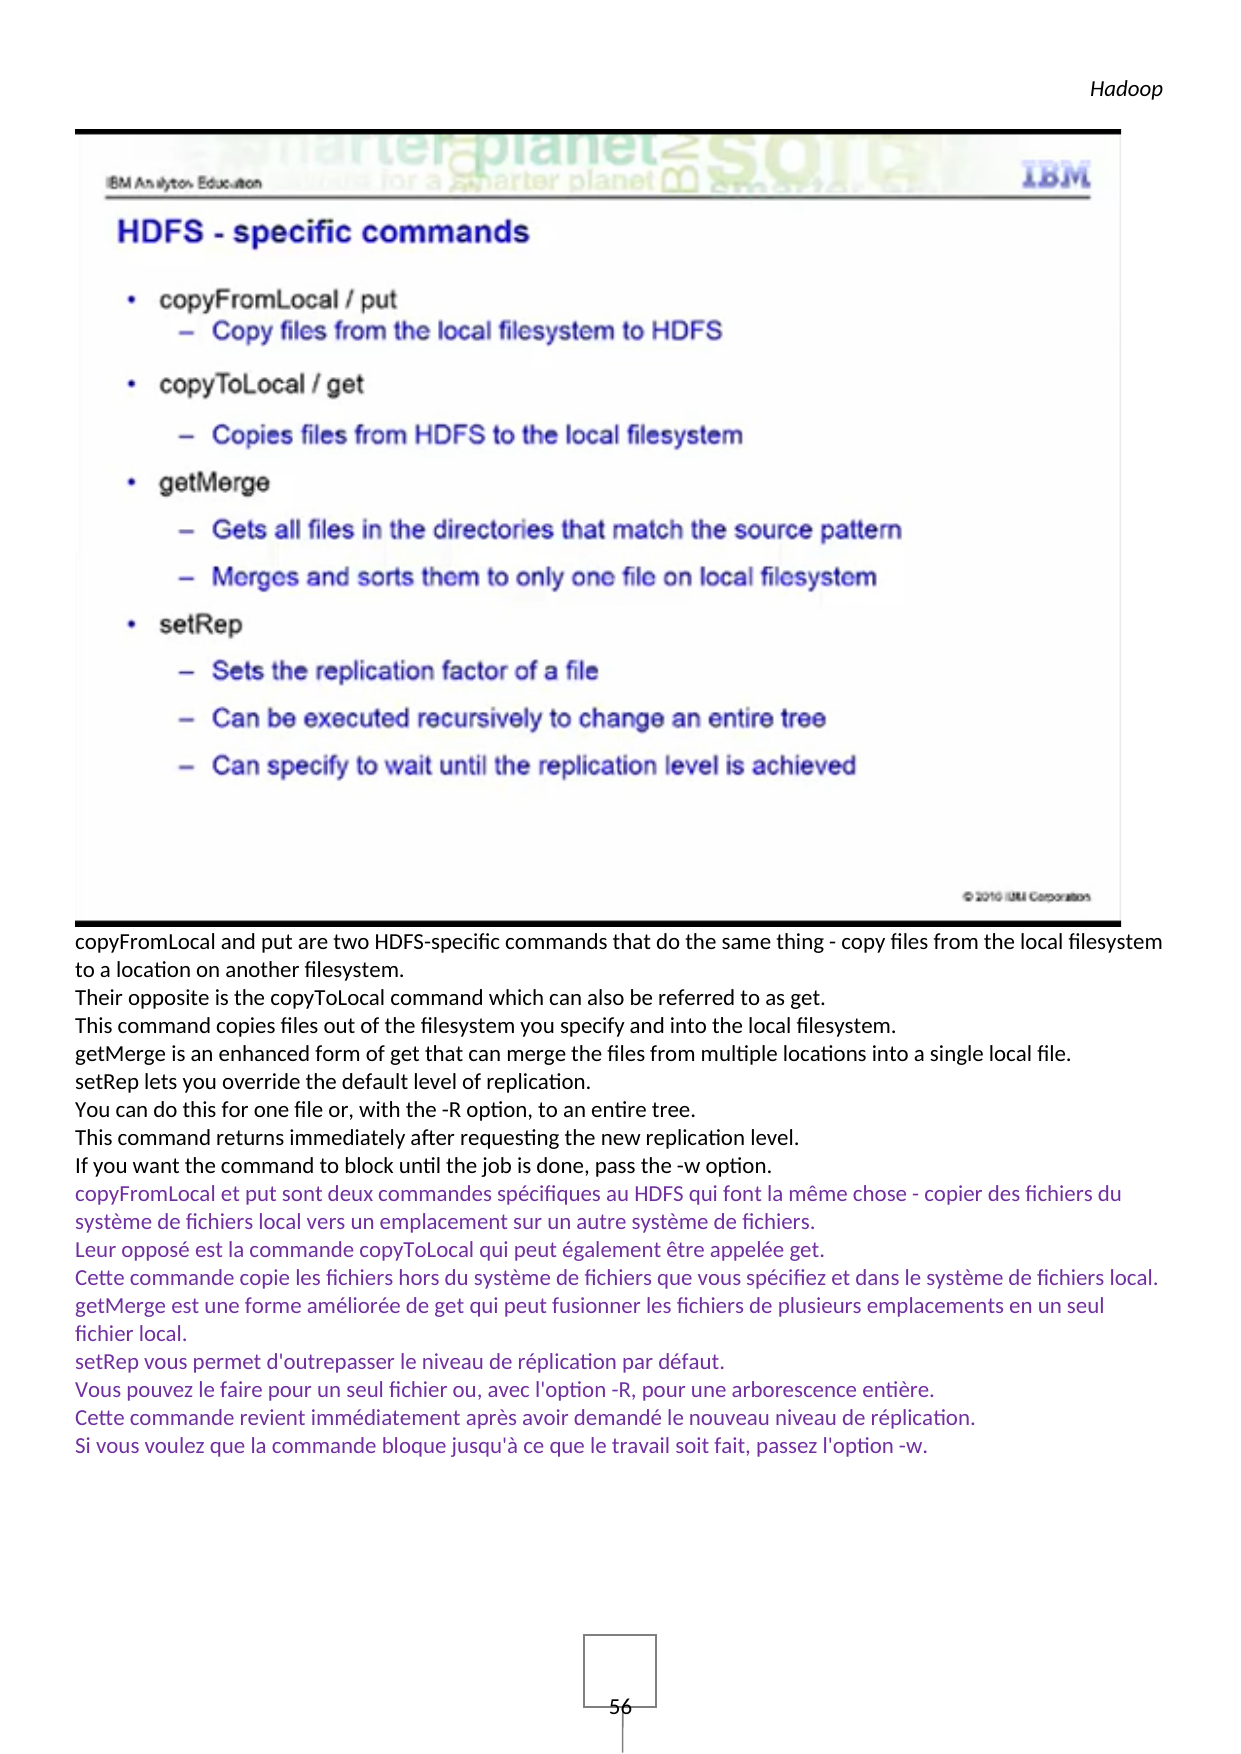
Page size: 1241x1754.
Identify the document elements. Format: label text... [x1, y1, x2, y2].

text If you want the command to block until the job is done, pass the -w option. [75, 1151, 1165, 1179]
text copyFromLocal et put sont deux commandes spécifiques au HDFS qui font la même chose - copier des fichiers du système de fichiers local vers un emplacement sur un autre système de fichiers. [75, 1179, 1165, 1235]
text This command copies files out of the filesystem you specify and into the local filesystem. [75, 1011, 1165, 1039]
text Vous pouvez le faire pour un seul fichier ou, avec l'option -R, pour une arborescence entière. [75, 1375, 1165, 1403]
text copyFromLocal and put are two HDFS-specific commands that do the same thing - copy files from the local filesystem to a location on another filesystem. [75, 927, 1165, 983]
text Cette commande revient immédiatement après avoir demandé le nouveau niveau de réplication. [75, 1403, 1165, 1431]
text Cette commande copie les fichiers hors du système de fichiers que vous spécifiez et dans le système de fichiers local. [75, 1263, 1165, 1291]
text setRep vous permet d'outrepasser le niveau de réplication par défaut. [75, 1347, 1165, 1375]
text Their opposite is the copyToLocal command which can also be referred to as get. [75, 983, 1165, 1011]
text getMerge is an enhanced form of get that can merge the files from multiple locations into a single local file. [75, 1039, 1165, 1067]
text Si vous voulez que la commande bloque jusqu'à ce que le travail soit fait, passez l'option -w. [75, 1431, 1165, 1459]
text You can do this for one file or, with the -R option, to an entire tree. [75, 1095, 1165, 1123]
text Leur opposé est la commande copyToLocal qui peut également être appelée get. [75, 1235, 1165, 1263]
text setRep lets you override the default level of replication. [75, 1067, 1165, 1095]
text This command returns immediately after requesting the new replication level. [75, 1123, 1165, 1151]
text getMerge est une forme améliorée de get qui peut fusionner les fichiers de plusieurs emplacements en un seul fichier local. [75, 1291, 1165, 1347]
picture [75, 129, 1122, 927]
